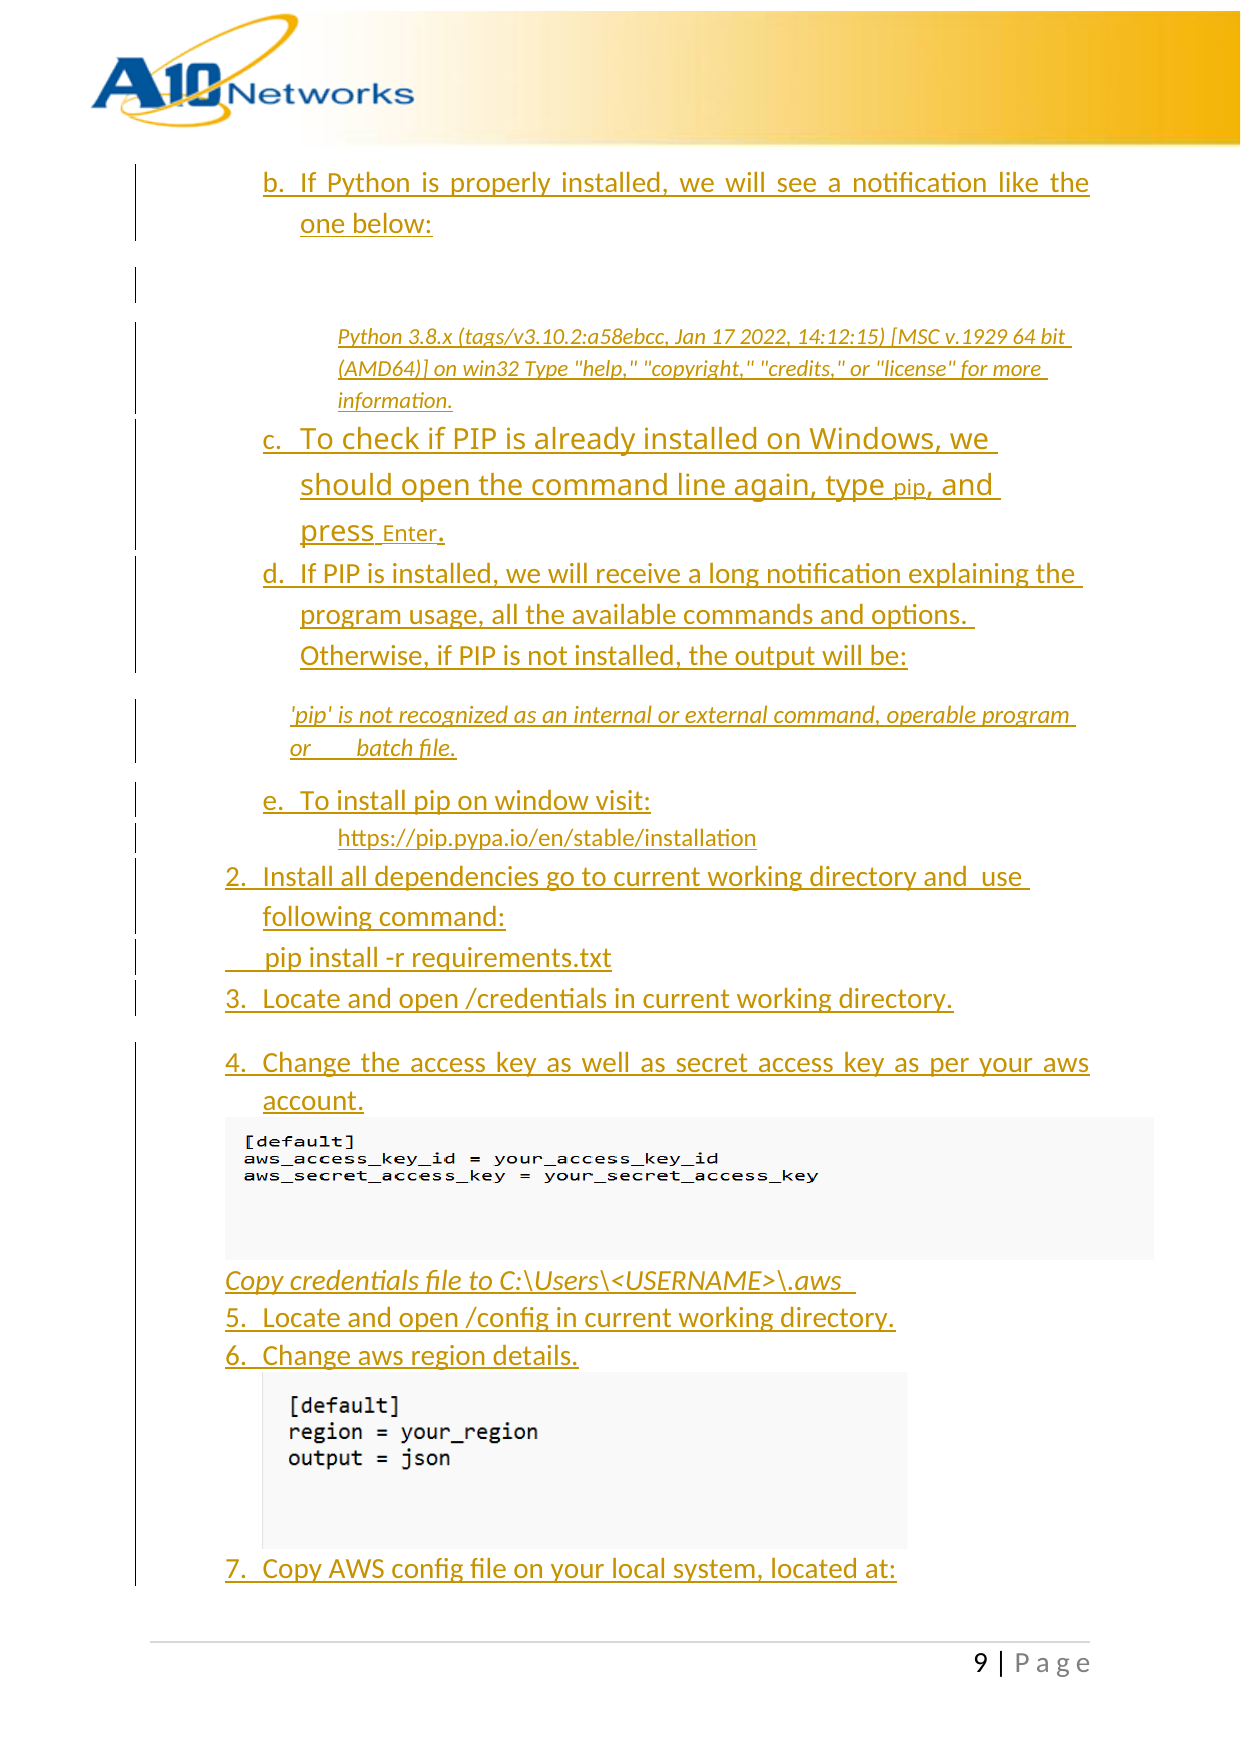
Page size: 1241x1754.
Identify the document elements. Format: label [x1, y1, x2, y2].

picture [0, 11, 1241, 147]
picture [225, 1117, 1155, 1260]
picture [262, 1372, 908, 1549]
